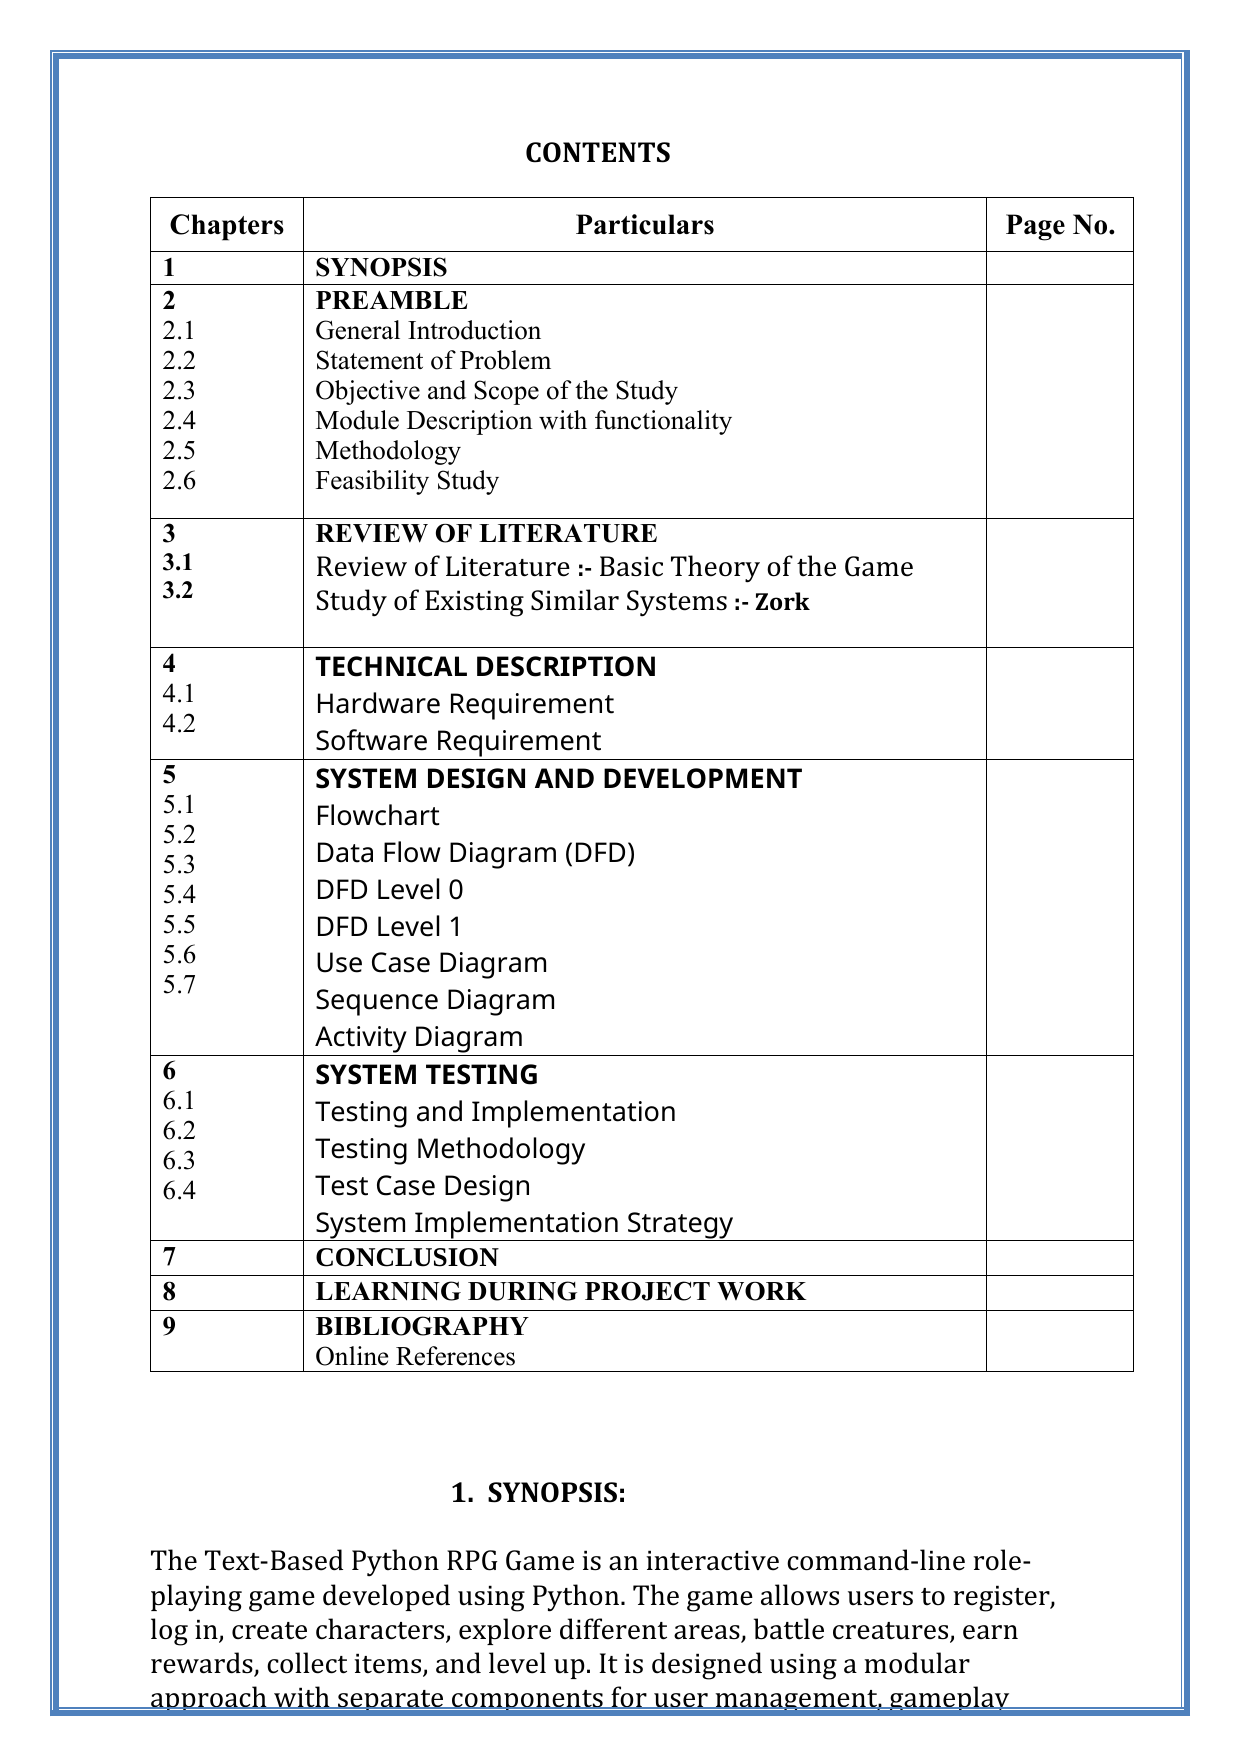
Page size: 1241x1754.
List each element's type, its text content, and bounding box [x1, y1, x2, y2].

list SYNOPSIS: [450, 1475, 1090, 1509]
table_cell 9 [151, 1311, 303, 1371]
table_cell PREAMBLE General Introduction Statement of Problem Objective and Scope of the Study Module Description with functionality Methodology Feasibility Study [304, 285, 986, 517]
table_header Particulars [304, 198, 986, 251]
table_cell 4 4.1 4.2 [151, 648, 303, 758]
table_cell [987, 1056, 1133, 1240]
table_cell SYSTEM DESIGN AND DEVELOPMENT Flowchart Data Flow Diagram (DFD) DFD Level 0 DFD Level 1 Use Case Diagram Sequence Diagram Activity Diagram [304, 760, 986, 1054]
table_header Chapters [151, 198, 303, 251]
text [150, 1543, 1090, 1707]
table_cell CONCLUSION [304, 1241, 986, 1275]
table_cell 7 [151, 1241, 303, 1275]
table_cell 8 [151, 1276, 303, 1310]
table_cell 5 5.1 5.2 5.3 5.4 5.5 5.6 5.7 [151, 760, 303, 1054]
table_cell SYSTEM TESTING Testing and Implementation Testing Methodology Test Case Design System Implementation Strategy [304, 1056, 986, 1240]
table_cell 2 2.1 2.2 2.3 2.4 2.5 2.6 [151, 285, 303, 517]
text CONTENTS [450, 135, 1090, 169]
table_cell [987, 519, 1133, 647]
table_cell LEARNING DURING PROJECT WORK [304, 1276, 986, 1310]
table_cell [987, 285, 1133, 517]
table_cell SYNOPSIS [304, 252, 986, 284]
table_cell 3 3.1 3.2 [151, 519, 303, 647]
table_cell [987, 760, 1133, 1054]
table_cell [987, 1241, 1133, 1275]
table_cell TECHNICAL DESCRIPTION Hardware Requirement Software Requirement [304, 648, 986, 758]
table_cell [987, 1276, 1133, 1310]
table_cell BIBLIOGRAPHY Online References [304, 1311, 986, 1371]
table_cell 1 [151, 252, 303, 284]
table_cell 6 6.1 6.2 6.3 6.4 [151, 1056, 303, 1240]
table_header Page No. [987, 198, 1133, 251]
table_cell REVIEW OF LITERATURE Review of Literature :- Basic Theory of the Game Study of Existing Similar Systems :- Zork [304, 519, 986, 647]
table_cell [987, 252, 1133, 284]
table_cell [987, 1311, 1133, 1371]
table_cell [987, 648, 1133, 758]
